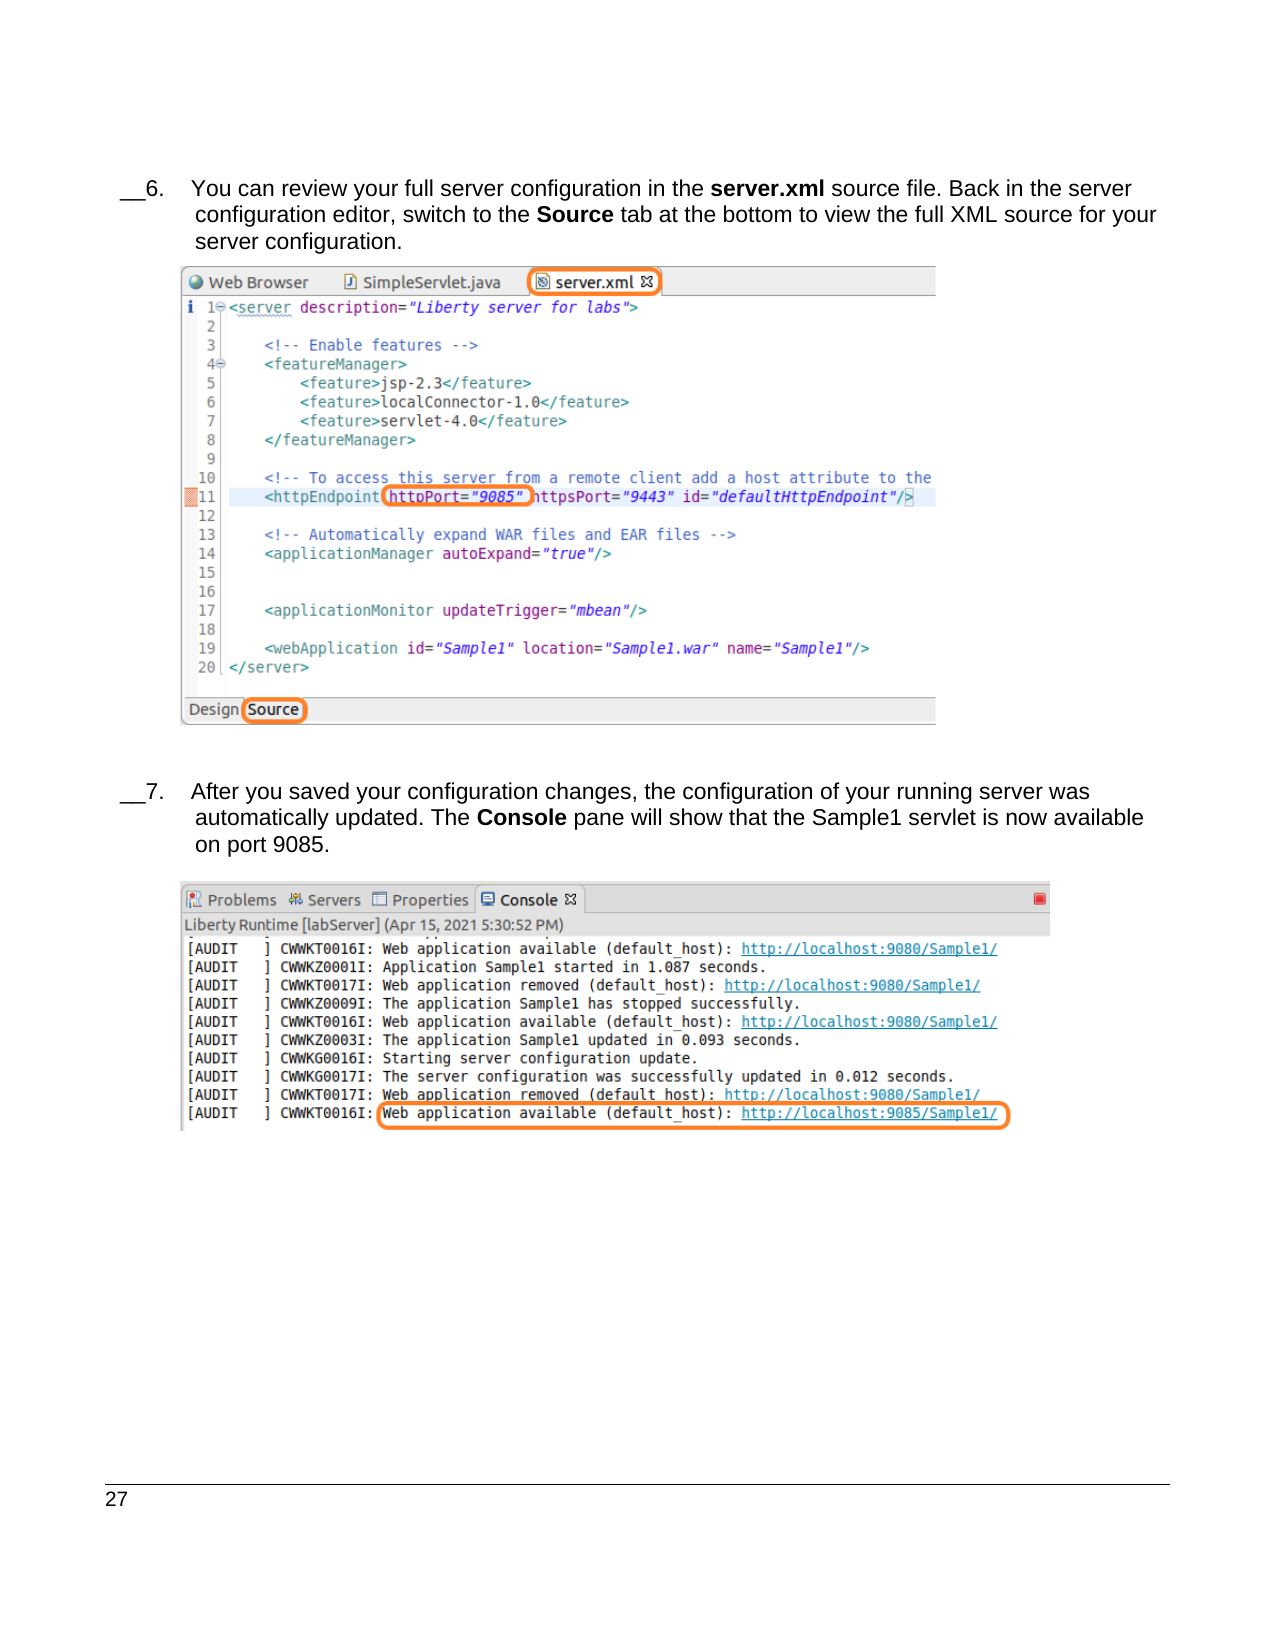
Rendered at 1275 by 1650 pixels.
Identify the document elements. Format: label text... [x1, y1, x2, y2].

picture [180, 881, 1051, 1131]
picture [180, 266, 936, 725]
list After you saved your configuration changes, the configuration of your running server was automatically updated. The Console pane will show that the Sample1 servlet is now available on port 9085. [120, 778, 1170, 857]
list You can review your full server configuration in the server.xml source file. Back in the server configuration editor, switch to the Source tab at the bottom to view the full XML source for your server configuration. [120, 175, 1170, 254]
